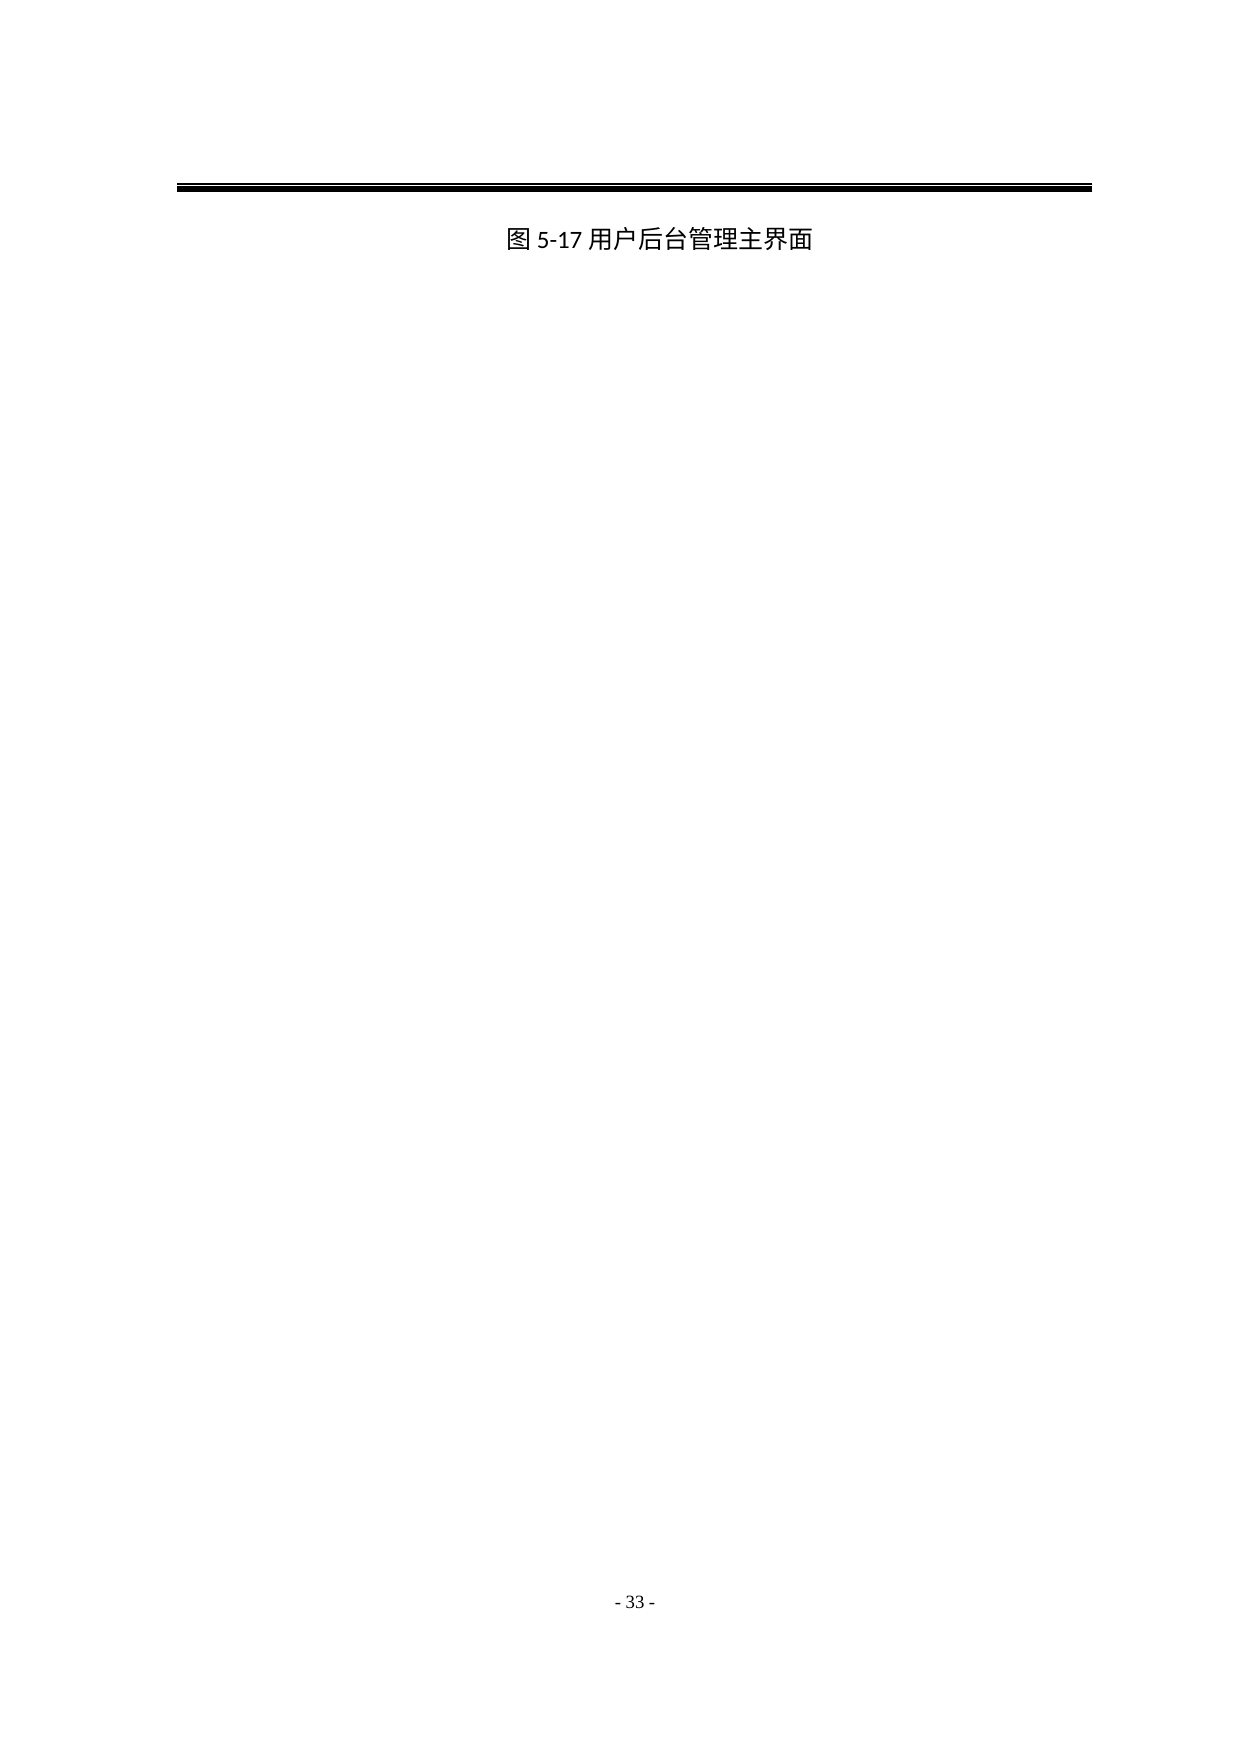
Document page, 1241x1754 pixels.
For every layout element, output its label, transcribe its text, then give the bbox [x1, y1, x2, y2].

text 图5-17 用户后台管理主界面 [177, 203, 1092, 271]
